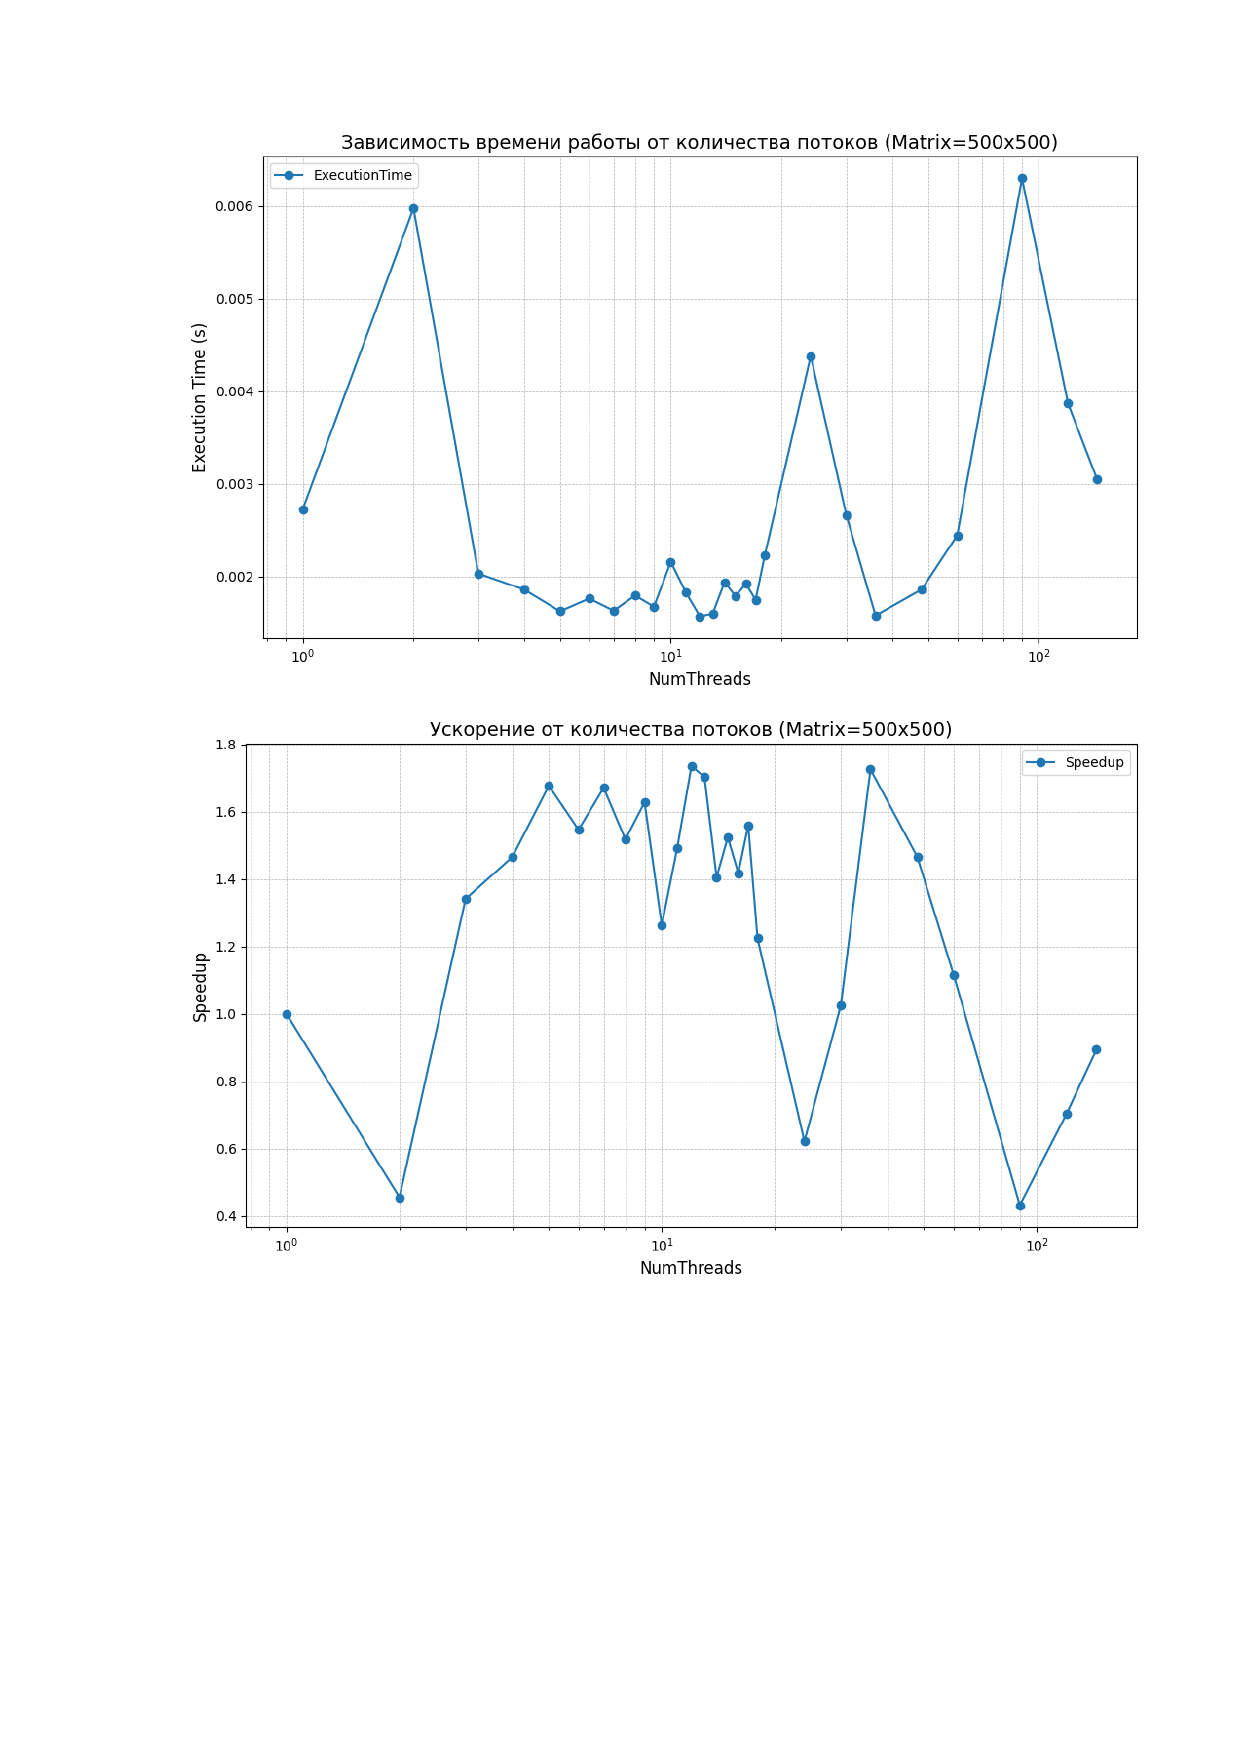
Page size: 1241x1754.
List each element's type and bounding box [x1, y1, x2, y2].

picture [177, 707, 1151, 1292]
picture [177, 118, 1151, 703]
